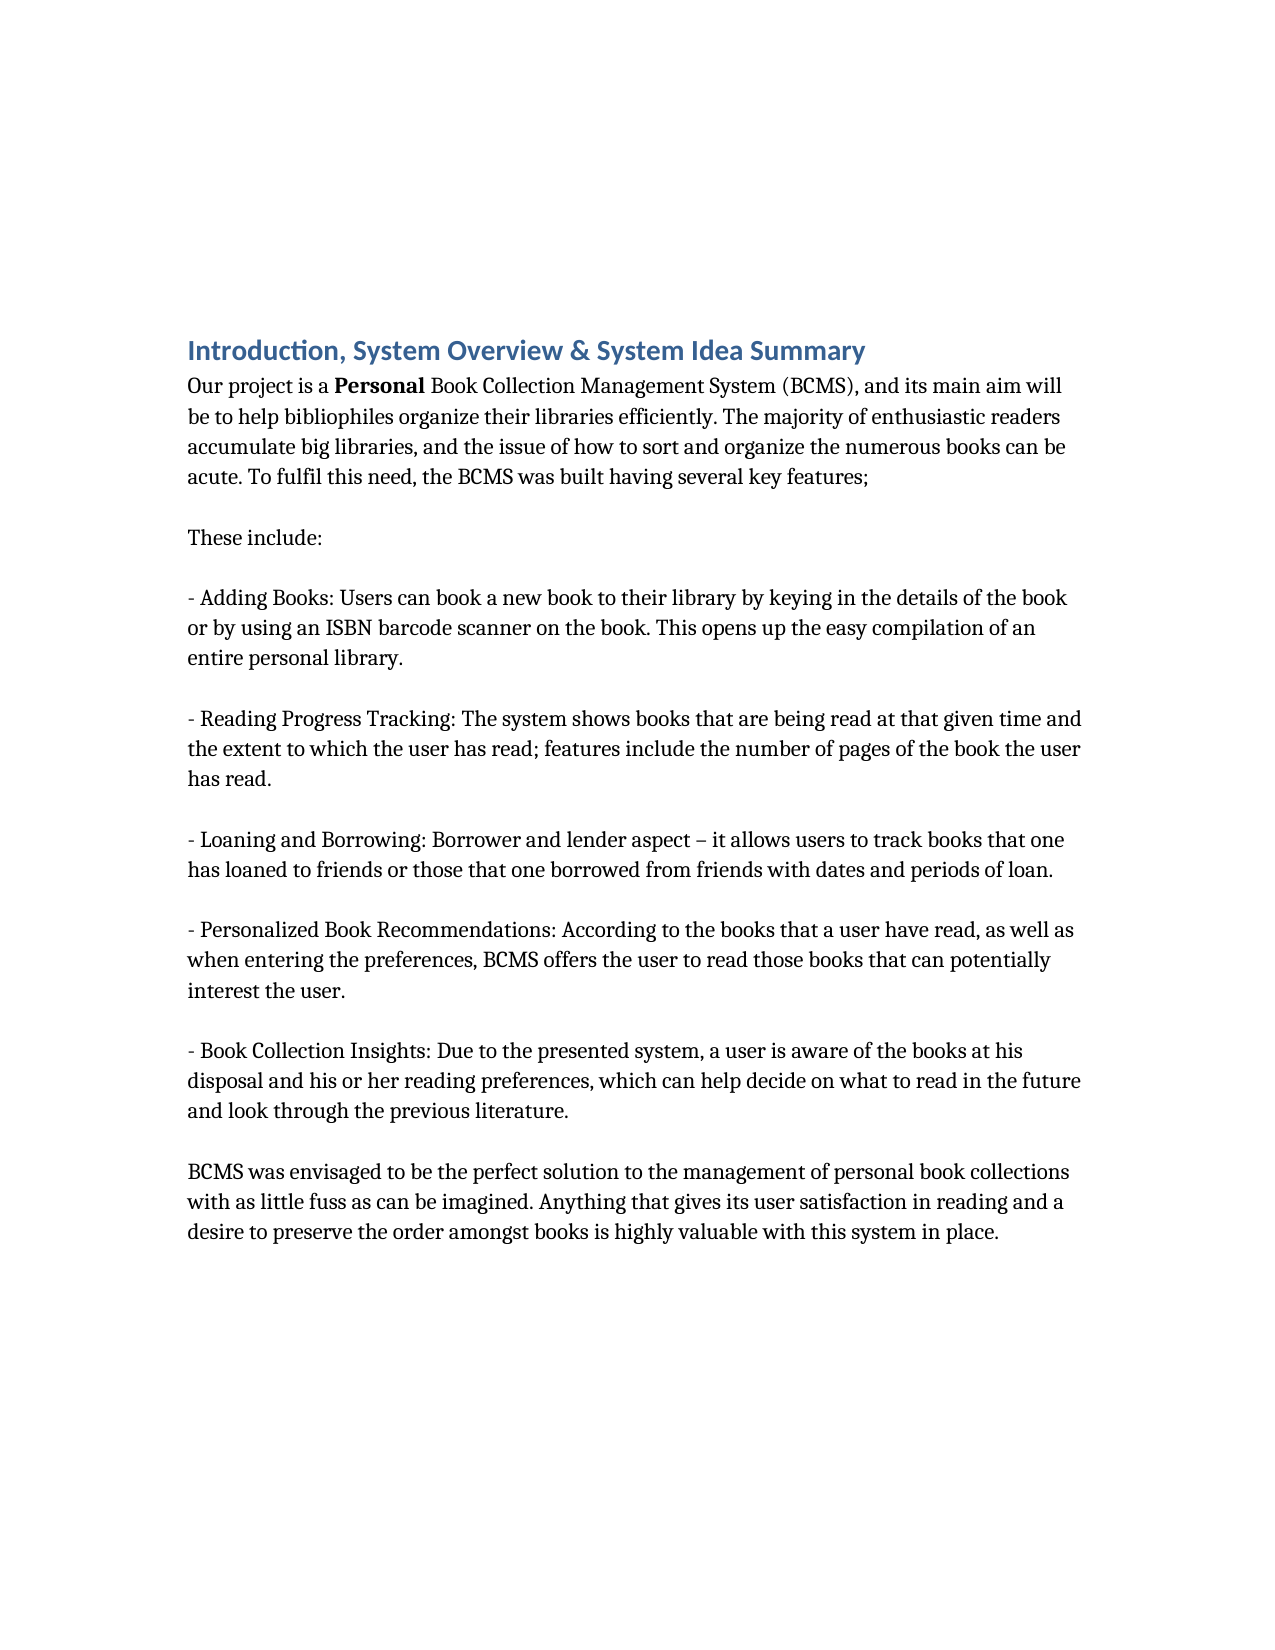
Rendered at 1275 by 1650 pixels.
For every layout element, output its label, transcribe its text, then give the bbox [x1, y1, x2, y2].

subtitle Introduction, System Overview & System Idea Summary [187, 332, 1087, 368]
text Our project is a Personal Book Collection Management System (BCMS), and its main aim will be to help bibliophiles organize their libraries efficiently. The majority of enthusiastic readers accumulate big libraries, and the issue of how to sort and organize the numerous books can be acute. To fulfil this need, the BCMS was built having several key features; These include: - Adding Books: Users can book a new book to their library by keying in the details of the book or by using an ISBN barcode scanner on the book. This opens up the easy compilation of an entire personal library. - Reading Progress Tracking: The system shows books that are being read at that given time and the extent to which the user has read; features include the number of pages of the book the user has read. - Loaning and Borrowing: Borrower and lender aspect – it allows users to track books that one has loaned to friends or those that one borrowed from friends with dates and periods of loan. - Personalized Book Recommendations: According to the books that a user have read, as well as when entering the preferences, BCMS offers the user to read those books that can potentially interest the user. - Book Collection Insights: Due to the presented system, a user is aware of the books at his disposal and his or her reading preferences, which can help decide on what to read in the future and look through the previous literature. BCMS was envisaged to be the perfect solution to the management of personal book collections with as little fuss as can be imagined. Anything that gives its user satisfaction in reading and a desire to preserve the order amongst books is highly valuable with this system in place. [187, 373, 1087, 1245]
